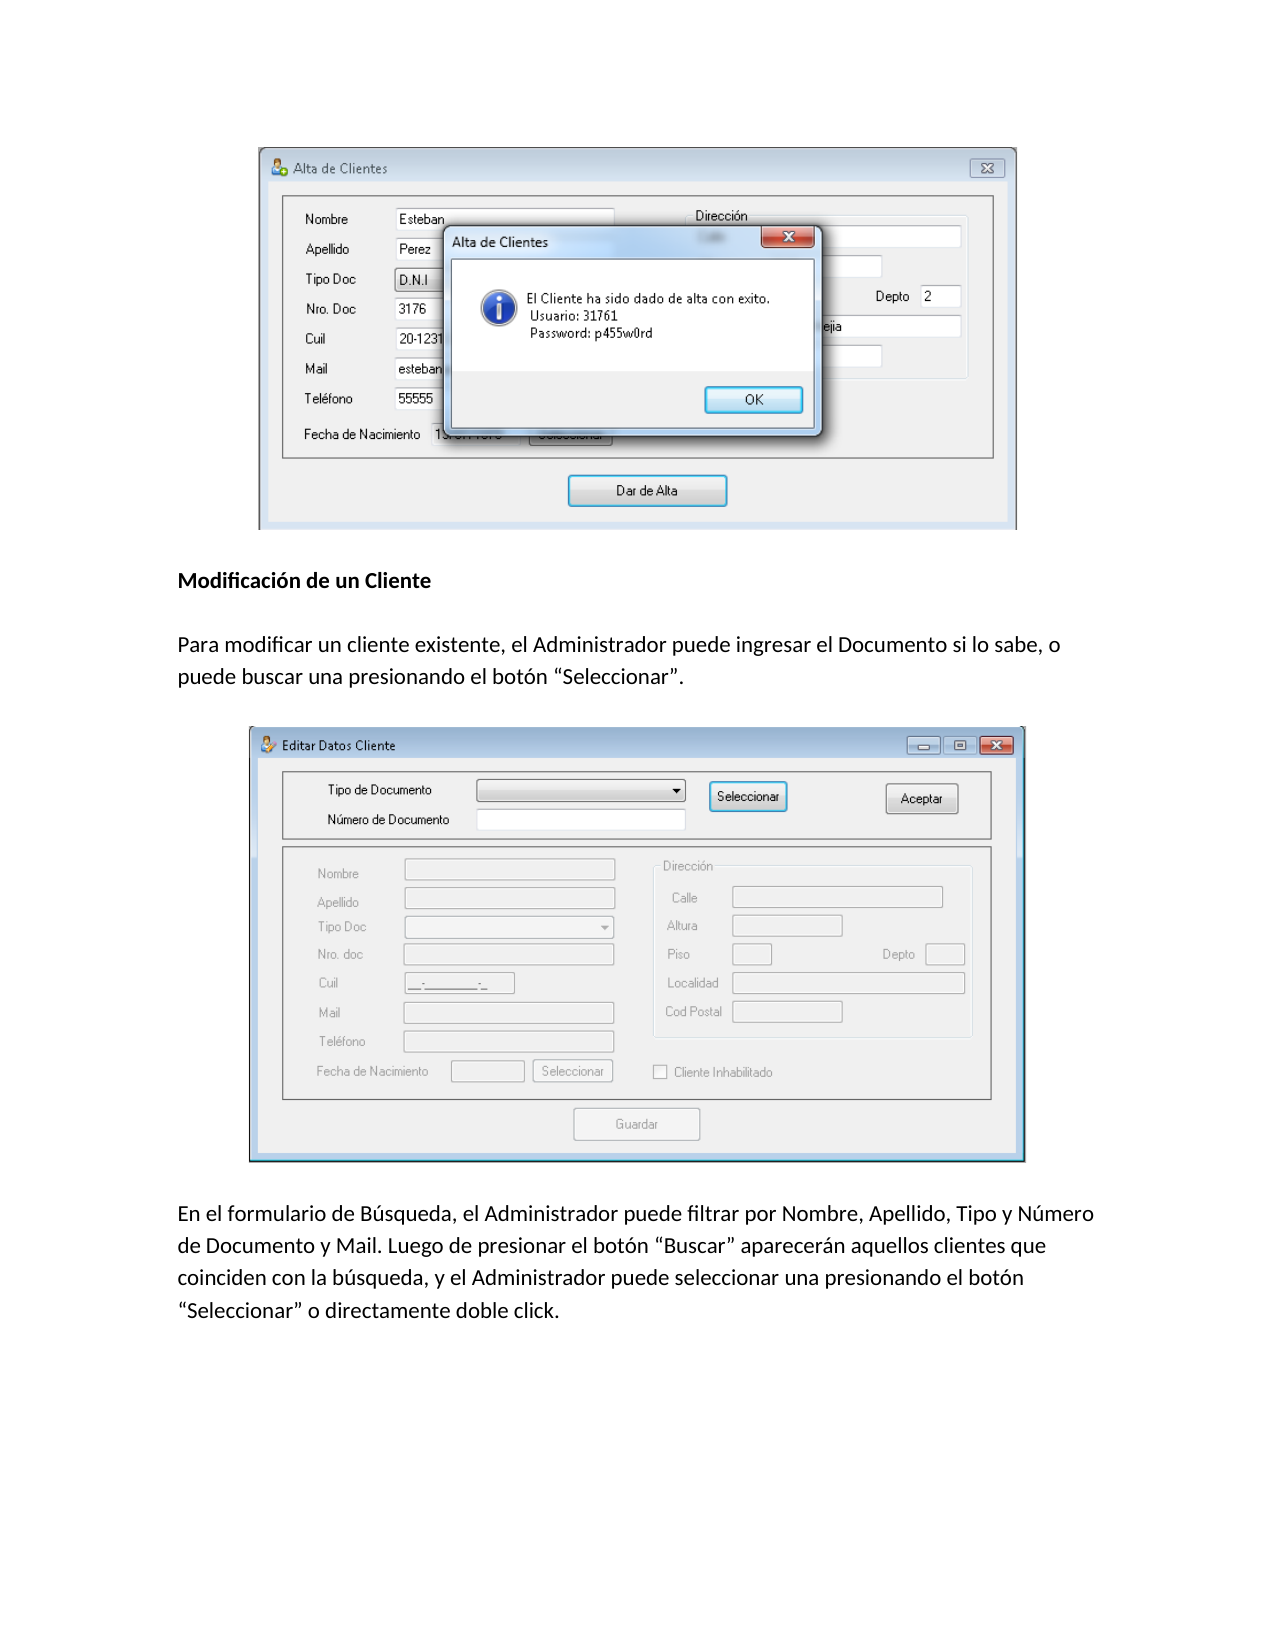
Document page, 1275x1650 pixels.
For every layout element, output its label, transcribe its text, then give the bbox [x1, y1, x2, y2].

picture [248, 726, 1027, 1163]
text Modificación de un Cliente [177, 566, 1098, 594]
text En el formulario de Búsqueda, el Administrador puede filtrar por Nombre, Apellido, Tipo y Número de Documento y Mail. Luego de presionar el botón “Buscar” aparecerán aquellos clientes que coinciden con la búsqueda, y el Administrador puede seleccionar una presionando el botón “Seleccionar” o directamente doble click. [177, 1199, 1098, 1324]
text Para modificar un cliente existente, el Administrador puede ingresar el Documento si lo sabe, o puede buscar una presionando el botón “Seleccionar”. [177, 630, 1098, 690]
picture [258, 147, 1018, 530]
